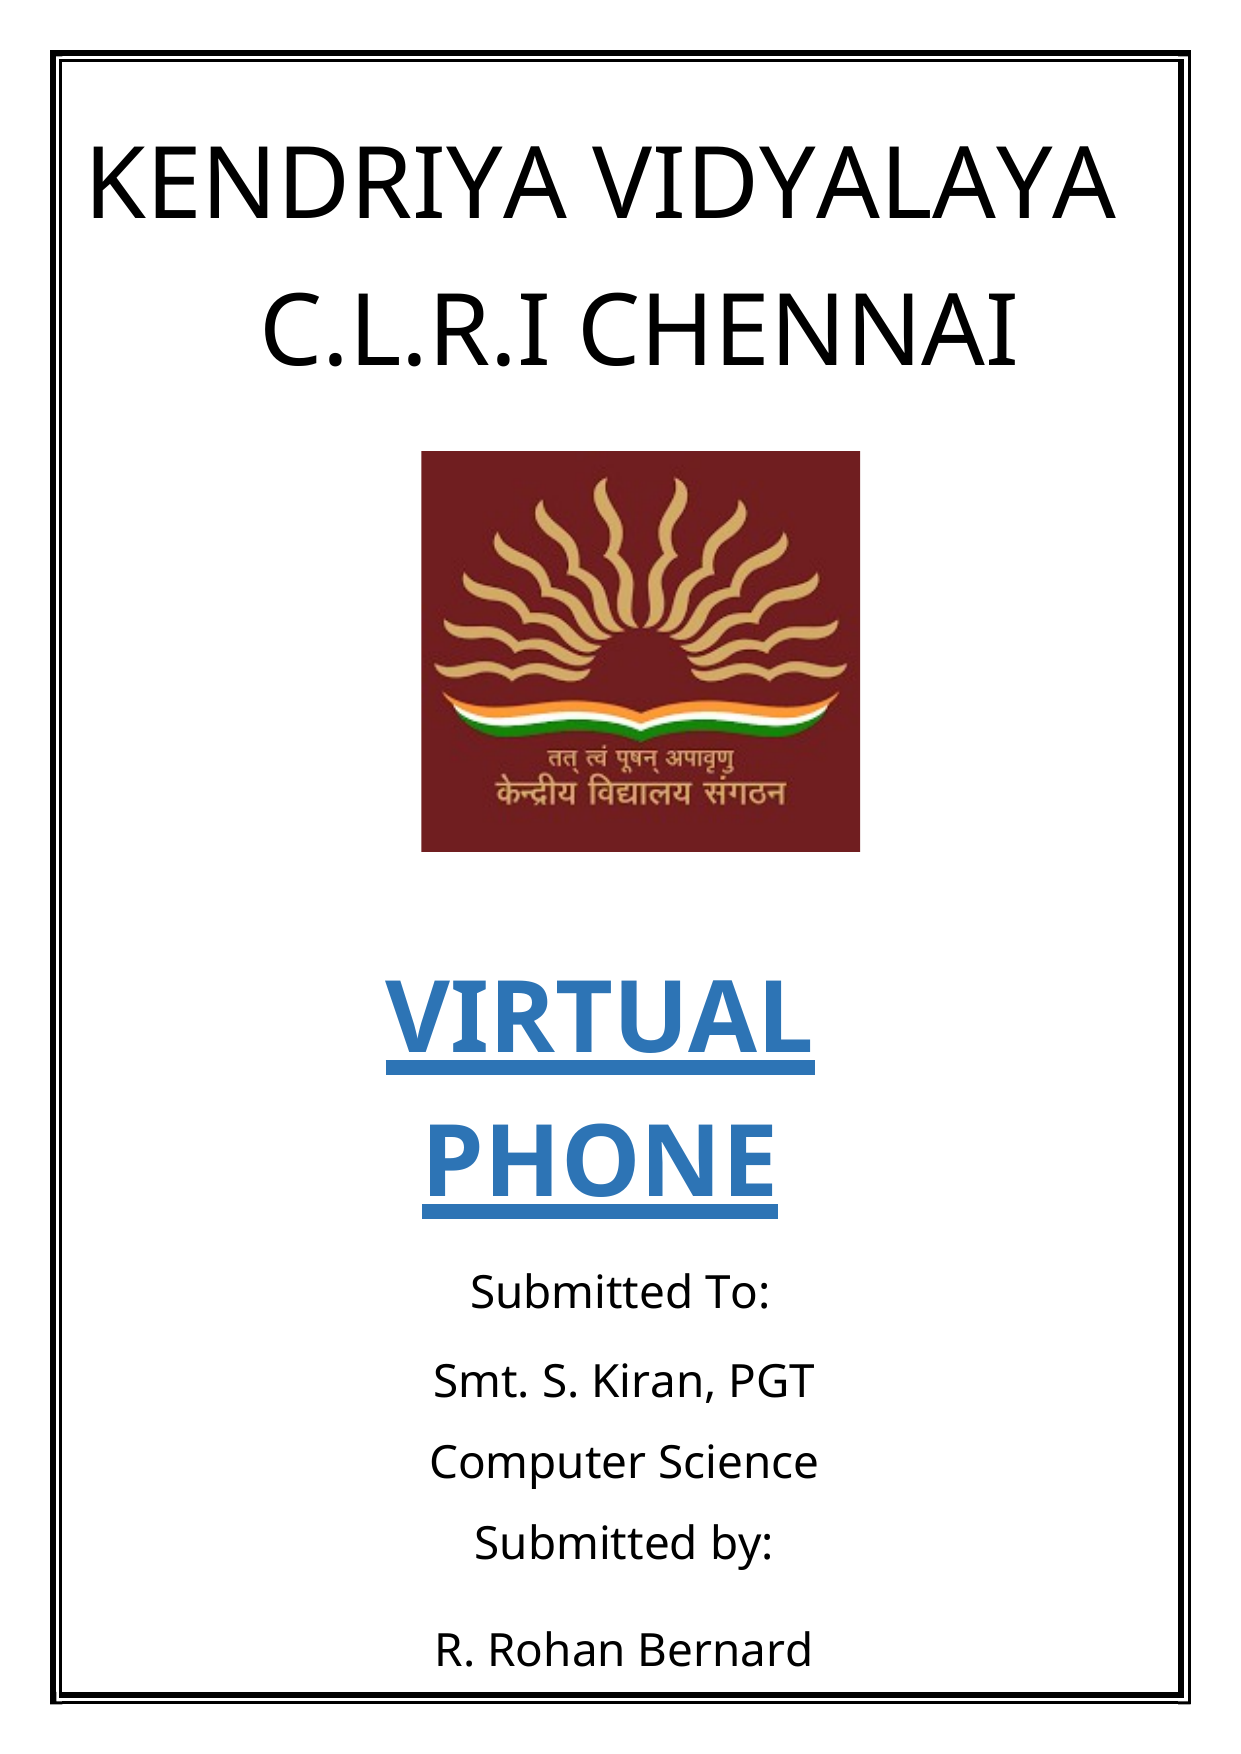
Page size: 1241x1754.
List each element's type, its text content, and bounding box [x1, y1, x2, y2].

subtitle KENDRIYA VIDYALAYA [84, 123, 1176, 242]
text Submitted To: [356, 1251, 884, 1322]
text VIRTUAL PHONE [316, 937, 884, 1225]
picture [421, 451, 861, 852]
text C.L.R.I CHENNAI [259, 259, 1176, 395]
text Smt. S. Kiran, PGT Computer Science Submitted by: [364, 1348, 884, 1573]
text R. Rohan Bernard [364, 1617, 884, 1680]
